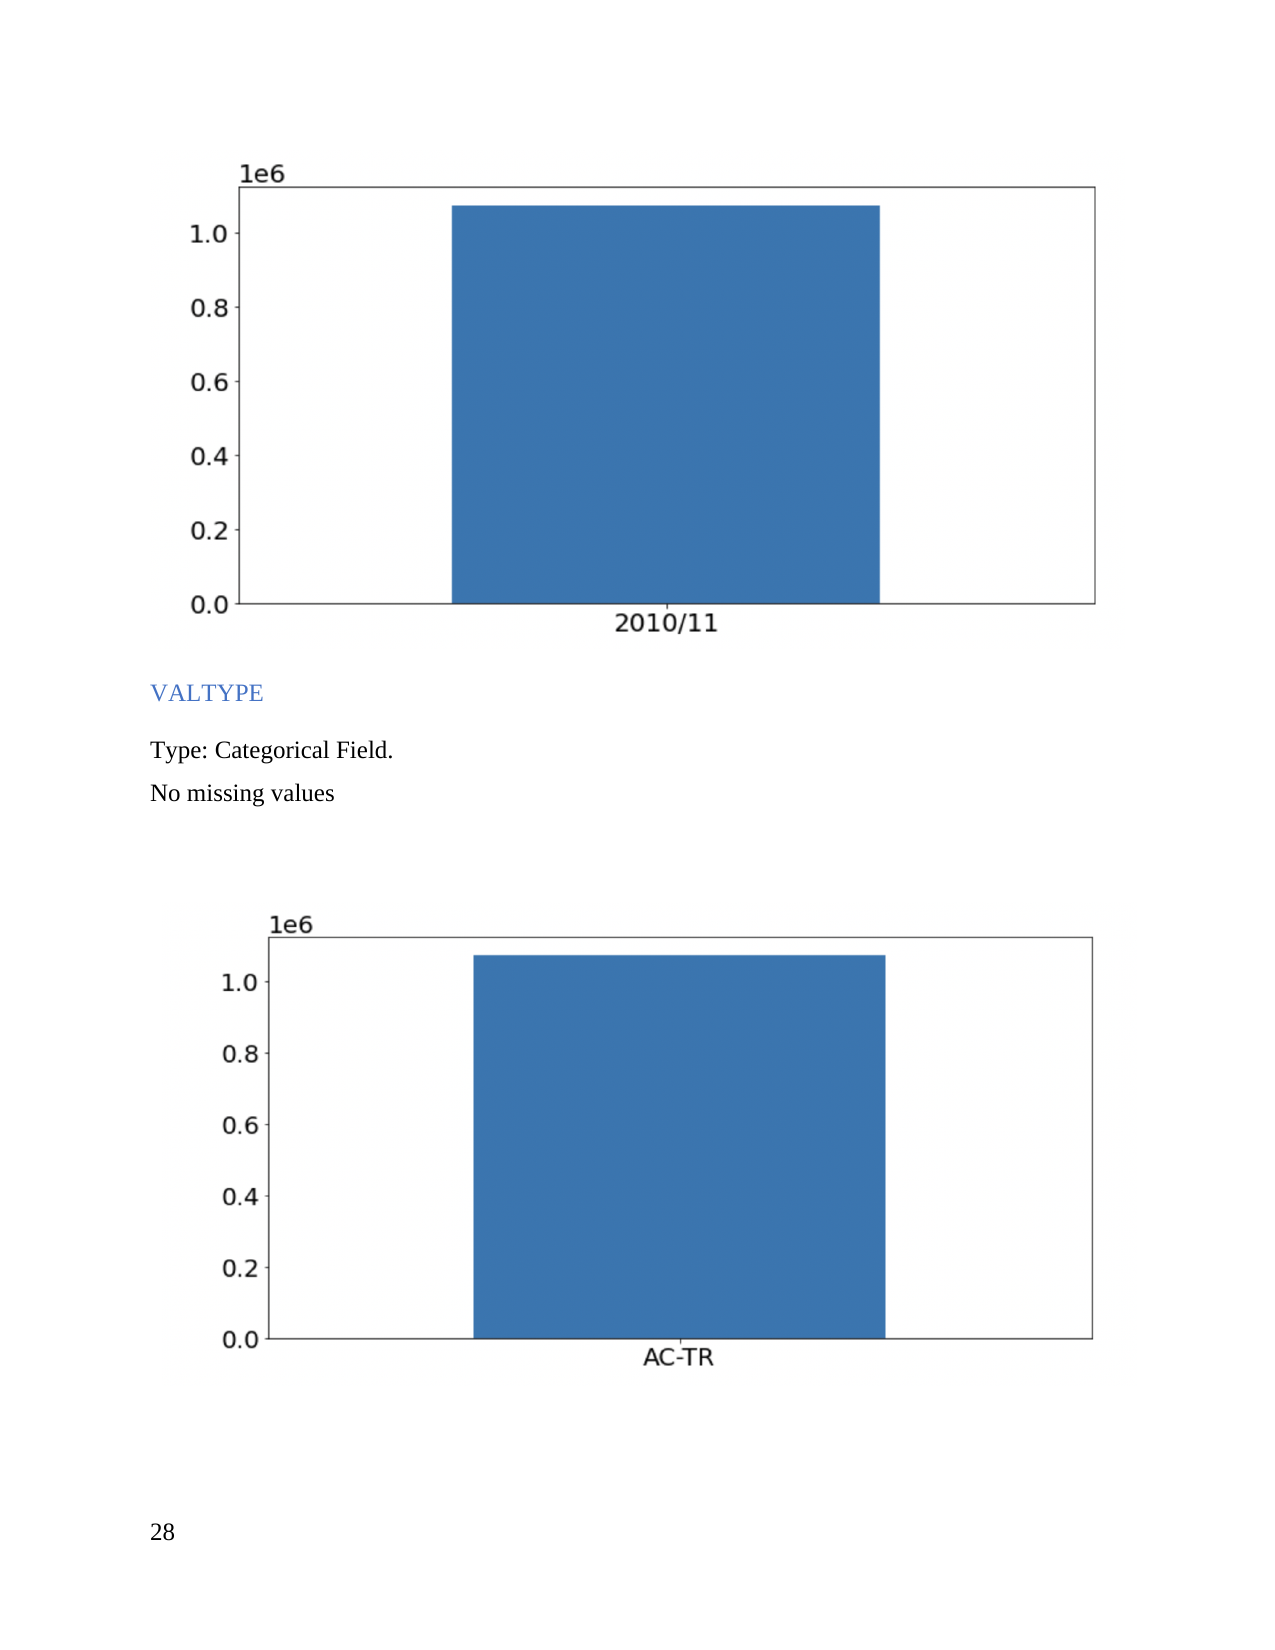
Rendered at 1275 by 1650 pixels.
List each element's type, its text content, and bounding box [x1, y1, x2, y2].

picture [150, 150, 1125, 649]
text Type: Categorical Field. [150, 735, 1125, 764]
text VALTYPE [150, 678, 1125, 706]
picture [161, 902, 1137, 1386]
text No missing values [150, 778, 1125, 807]
